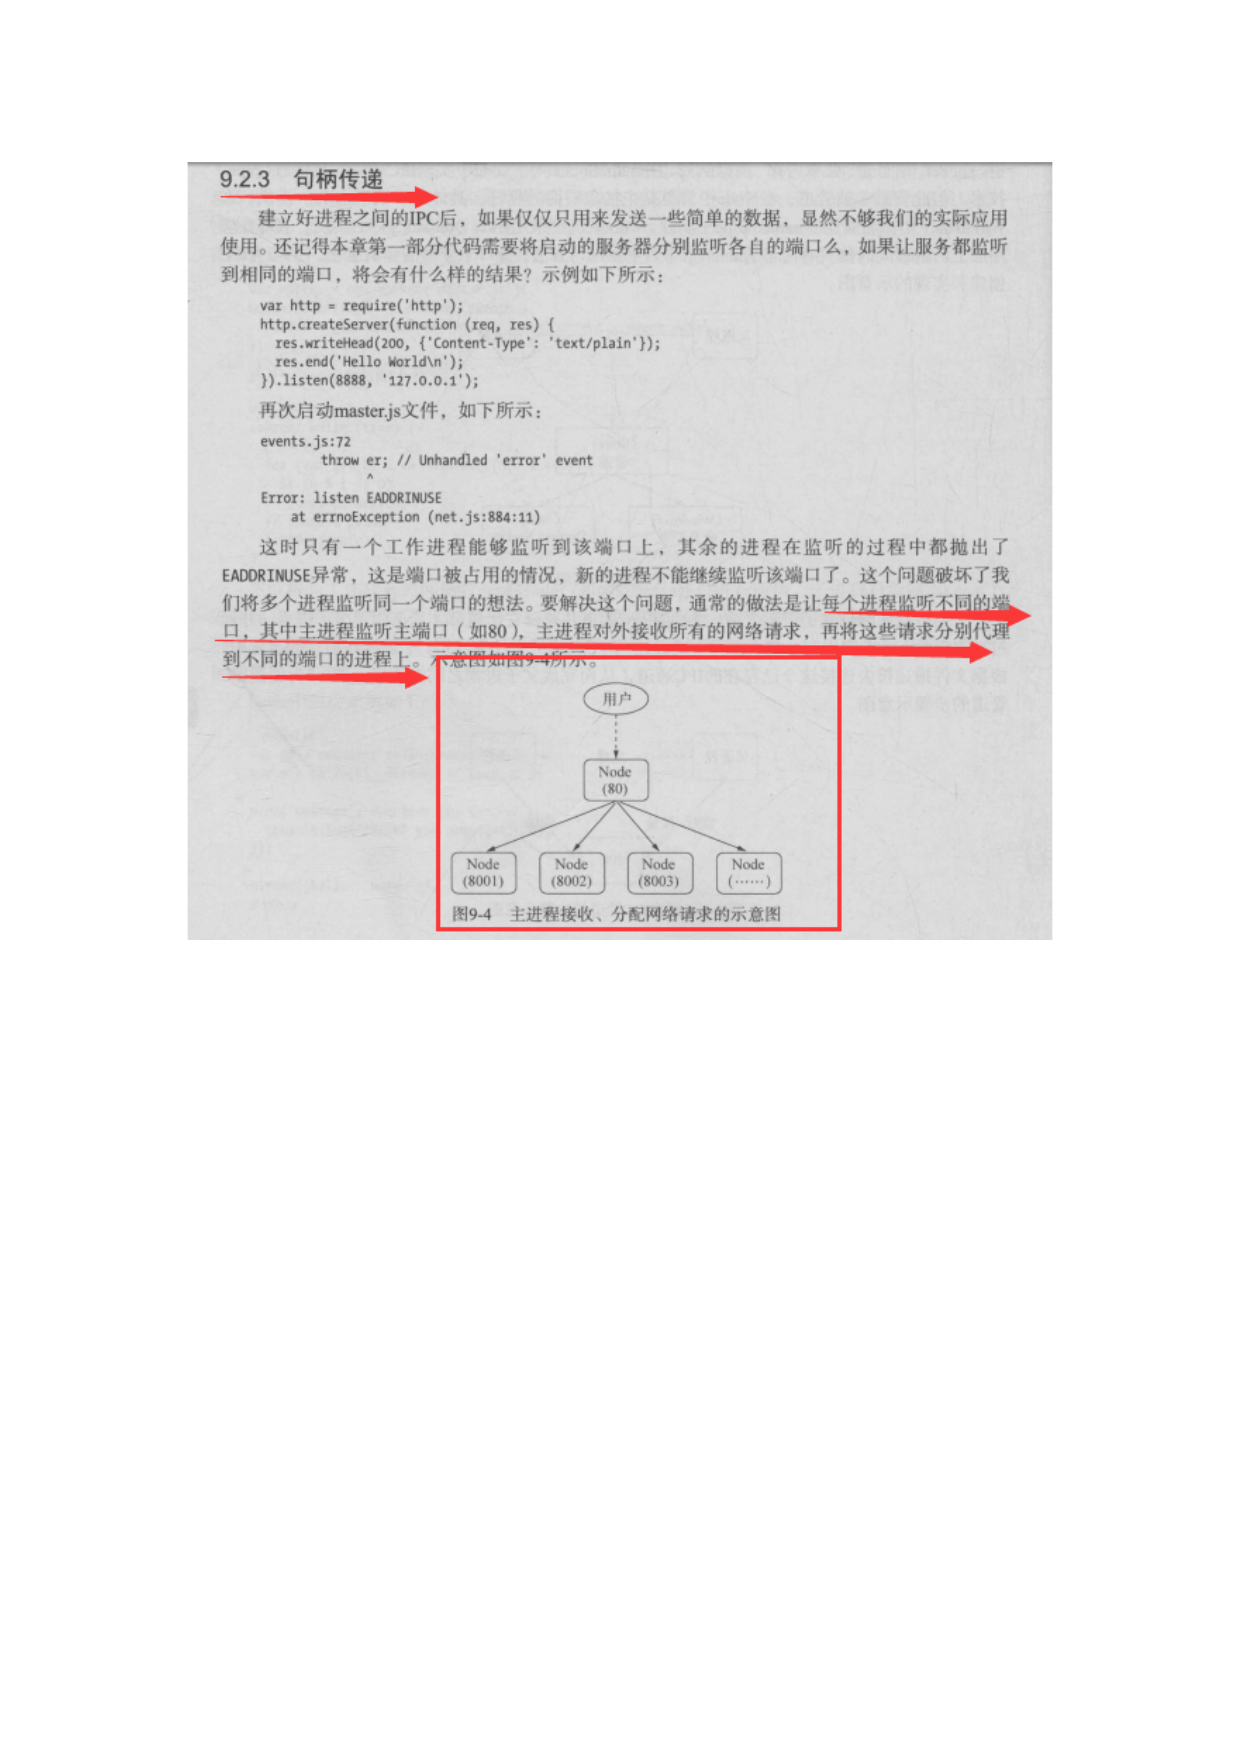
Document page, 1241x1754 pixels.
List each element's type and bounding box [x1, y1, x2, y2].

picture [187, 162, 1053, 940]
